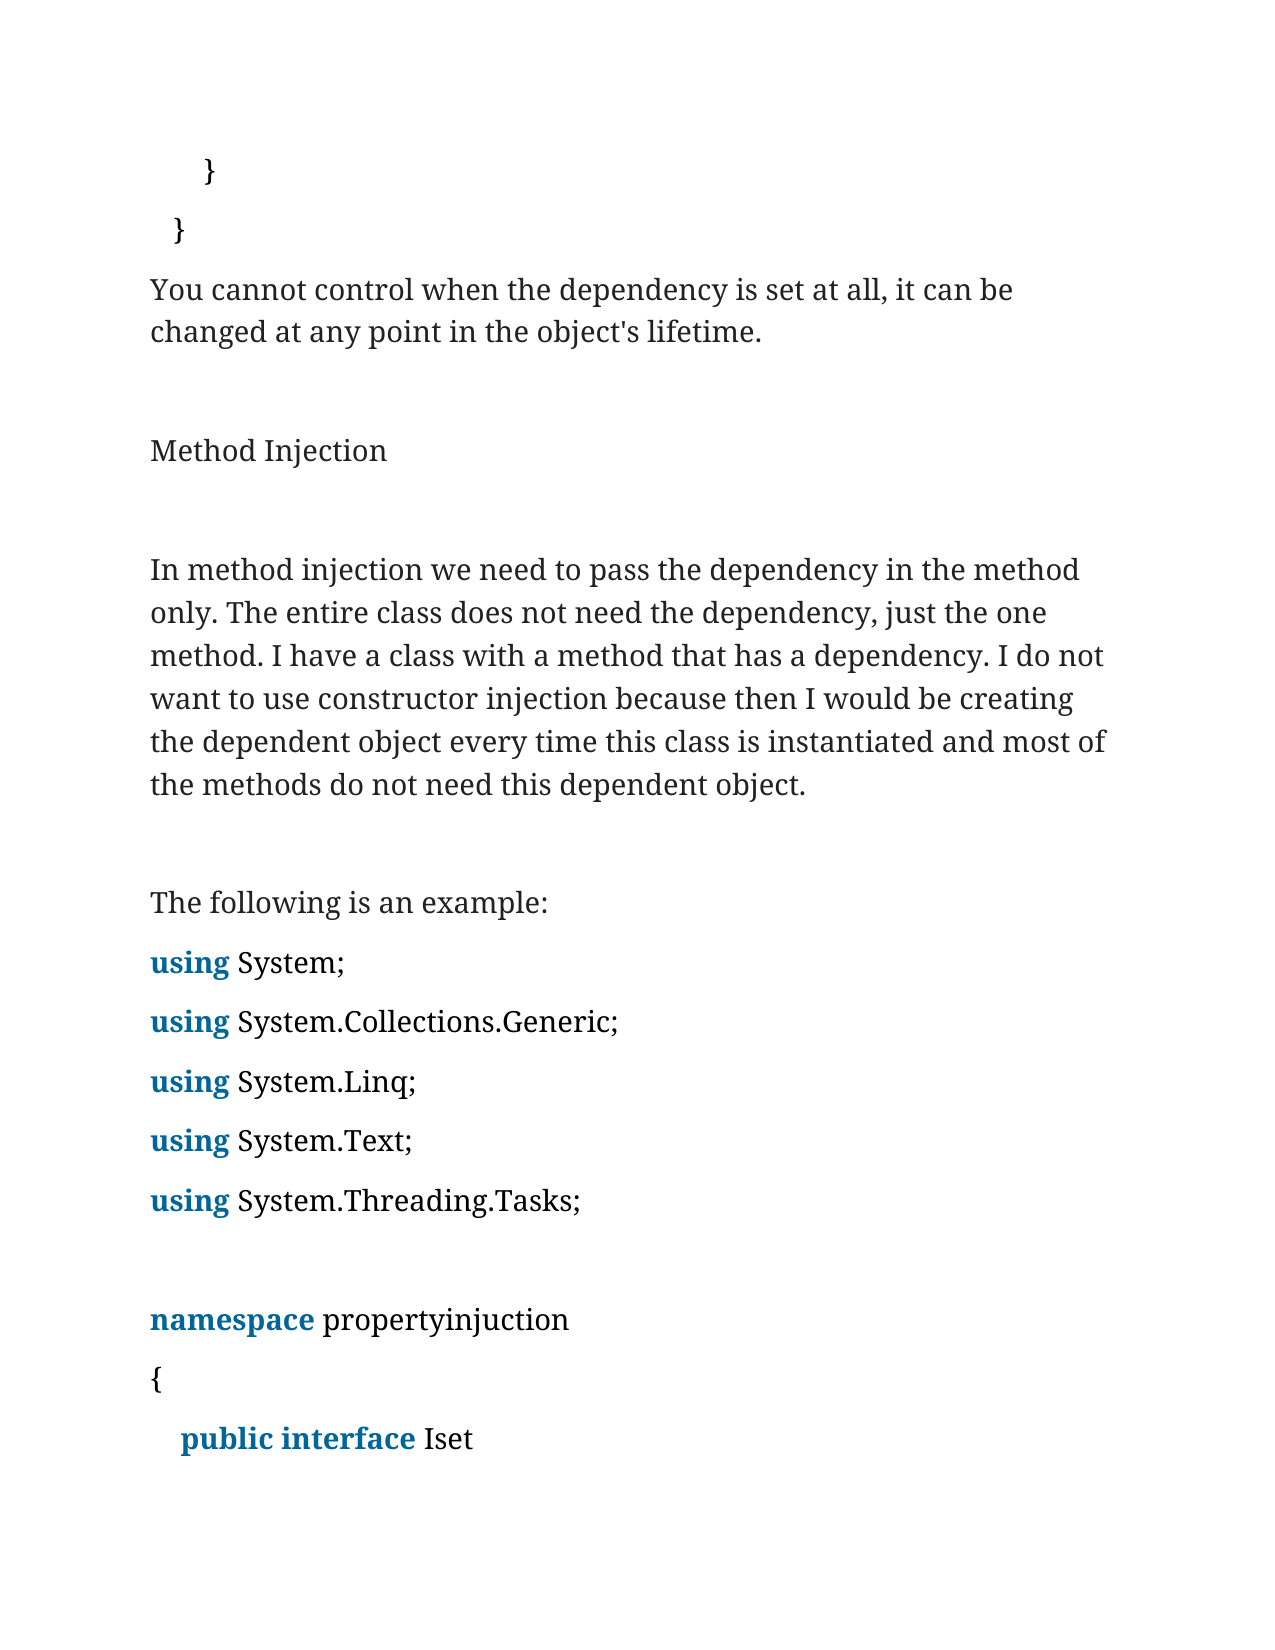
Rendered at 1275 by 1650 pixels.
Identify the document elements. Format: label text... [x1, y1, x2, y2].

text The following is an example: [150, 883, 1125, 922]
text namespace propertyinjuction [150, 1299, 1125, 1339]
text } [150, 150, 1125, 190]
text Method Injection [150, 431, 1125, 470]
text using System; [150, 942, 1125, 982]
text In method injection we need to pass the dependency in the method only. The entire class does not need the dependency, just the one method. I have a class with a method that has a dependency. I do not want to use constructor injection because then I would be creating the dependent object every time this class is instantiated and most of the methods do not need this dependent object. [150, 550, 1125, 803]
text using System.Linq; [150, 1061, 1125, 1101]
text using System.Collections.Generic; [150, 1002, 1125, 1041]
text { [150, 1358, 1125, 1398]
text } [150, 209, 1125, 249]
text using System.Threading.Tasks; [150, 1180, 1125, 1220]
text public interface Iset [150, 1418, 1125, 1458]
text using System.Text; [150, 1121, 1125, 1160]
text You cannot control when the dependency is set at all, it can be changed at any point in the object's lifetime. [150, 269, 1125, 351]
